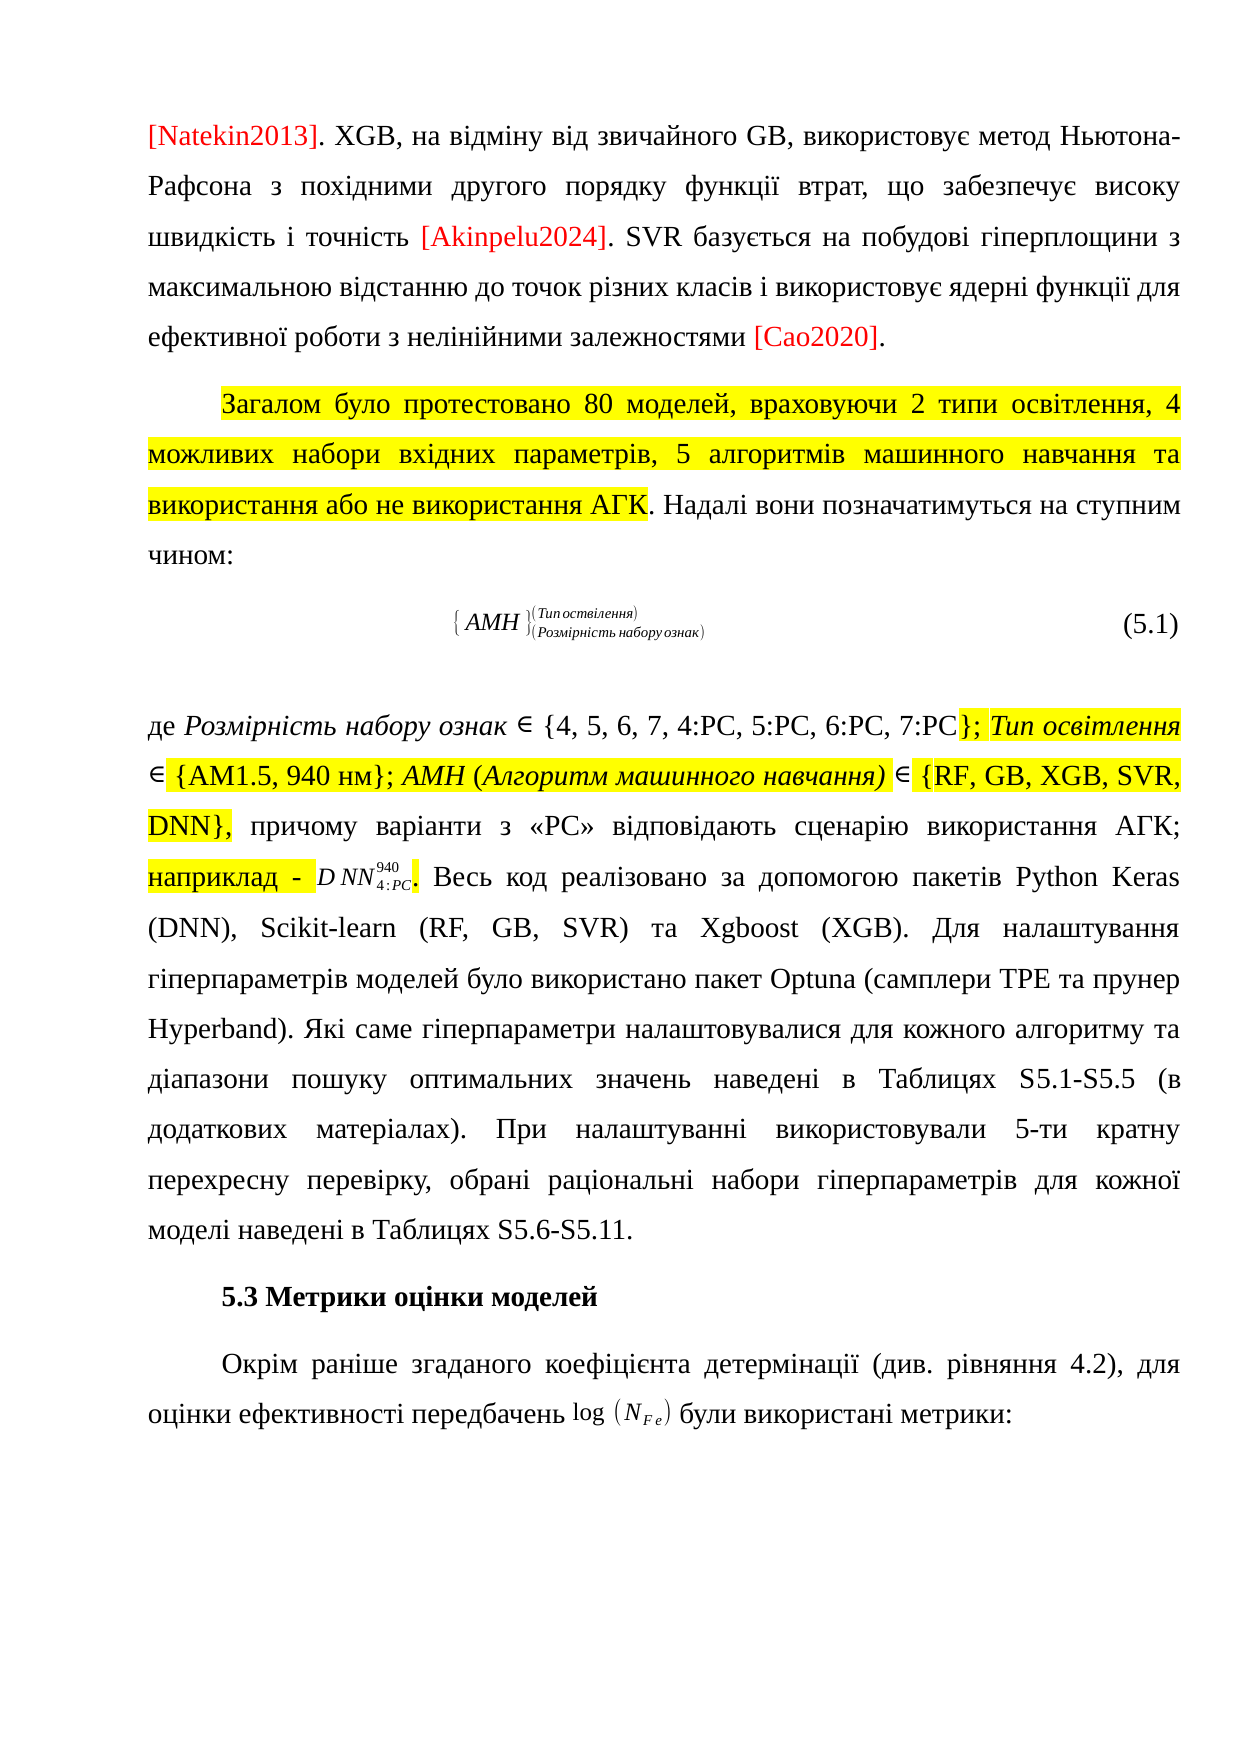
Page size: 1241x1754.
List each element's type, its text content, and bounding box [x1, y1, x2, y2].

table_header (5.1) [1023, 604, 1181, 641]
text де Розмірність набору ознак {4, 5, 6, 7, 4:PC, 5:PC, 6:PC, 7:PC}; Тип освітлення {AM1.5, 940 нм}; АМН (Алгоритм машинного навчання) {RF, GB, XGB, SVR, DNN}, причому варіанти з «PC» відповідають сценарію використання АГК; наприклад - . Весь код реалізовано за допомогою пакетів Python Keras (DNN), Scikit-learn (RF, GB, SVR) та Xgboost (XGB). Для налаштування гіперпараметрів моделей було використано пакет Optuna (самплери TPE та прунер Hyperband). Які саме гіперпараметри налаштовувалися для кожного алгоритму та діапазони пошуку оптимальних значень наведені в Таблицях S5.1-S5.5 (в додаткових матеріалах). При налаштуванні використовували 5-ти кратну перехресну перевірку, обрані раціональні набори гіперпараметрів для кожної моделі наведені в Таблицях S5.6-S5.11. [148, 708, 1181, 1246]
text Загалом було протестовано 80 моделей, враховуючи 2 типи освітлення, 4 можливих набори вхідних параметрів, 5 алгоритмів машинного навчання та використання або не використання АГК. Надалі вони позначатимуться на ступним чином: [148, 386, 1181, 437]
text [148, 118, 1181, 353]
text Загалом було протестовано 80 моделей, враховуючи 2 типи освітлення, 4 можливих набори вхідних параметрів, 5 алгоритмів машинного навчання та використання або не використання АГК. Надалі вони позначатимуться на ступним чином: [148, 470, 1181, 571]
table_header [136, 604, 1022, 641]
text 5.3 Метрики оцінки моделей [148, 1279, 1181, 1313]
text Окрім раніше згаданого коефіцієнта детермінації (див. рівняння 4.2), для оцінки ефективності передбачень були використані метрики: [148, 1346, 1181, 1430]
